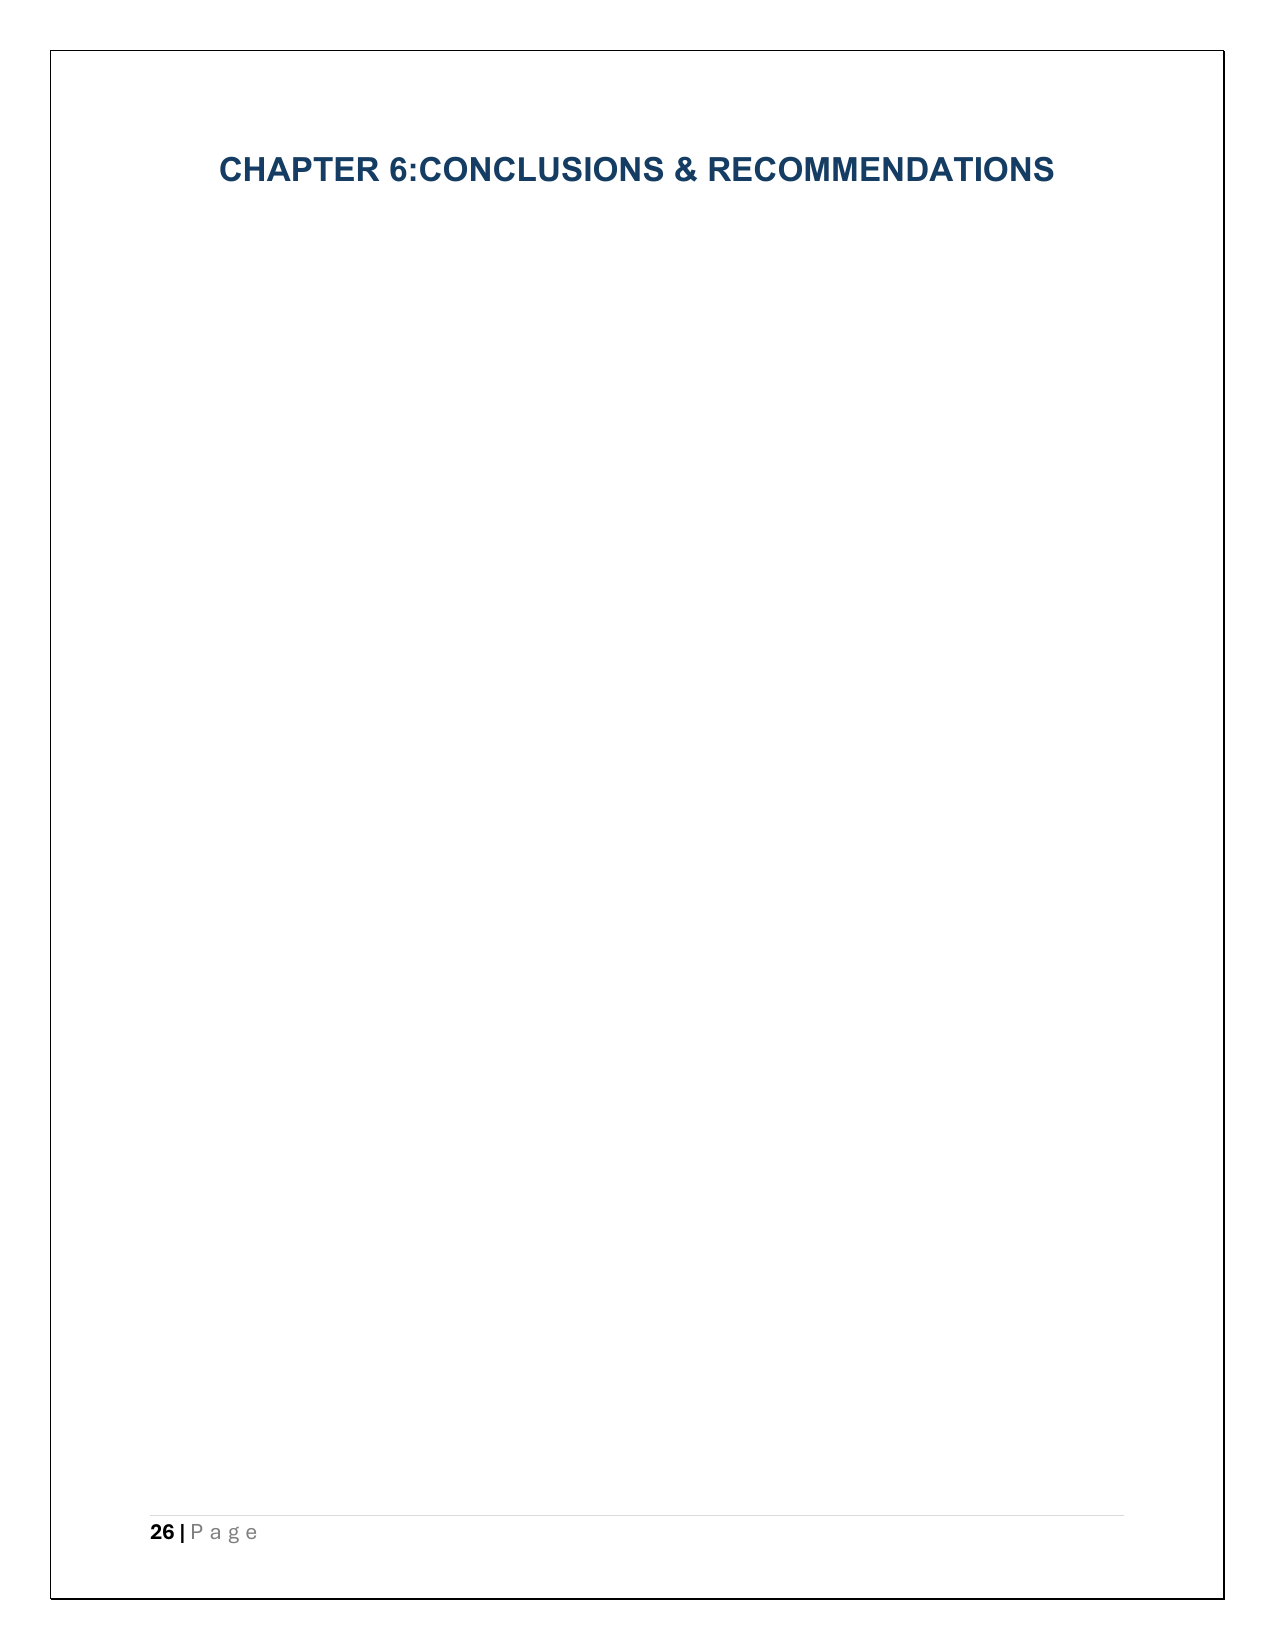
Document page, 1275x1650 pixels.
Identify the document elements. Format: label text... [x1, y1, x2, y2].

subtitle CHAPTER 6:CONCLUSIONS & RECOMMENDATIONS [150, 150, 1124, 188]
